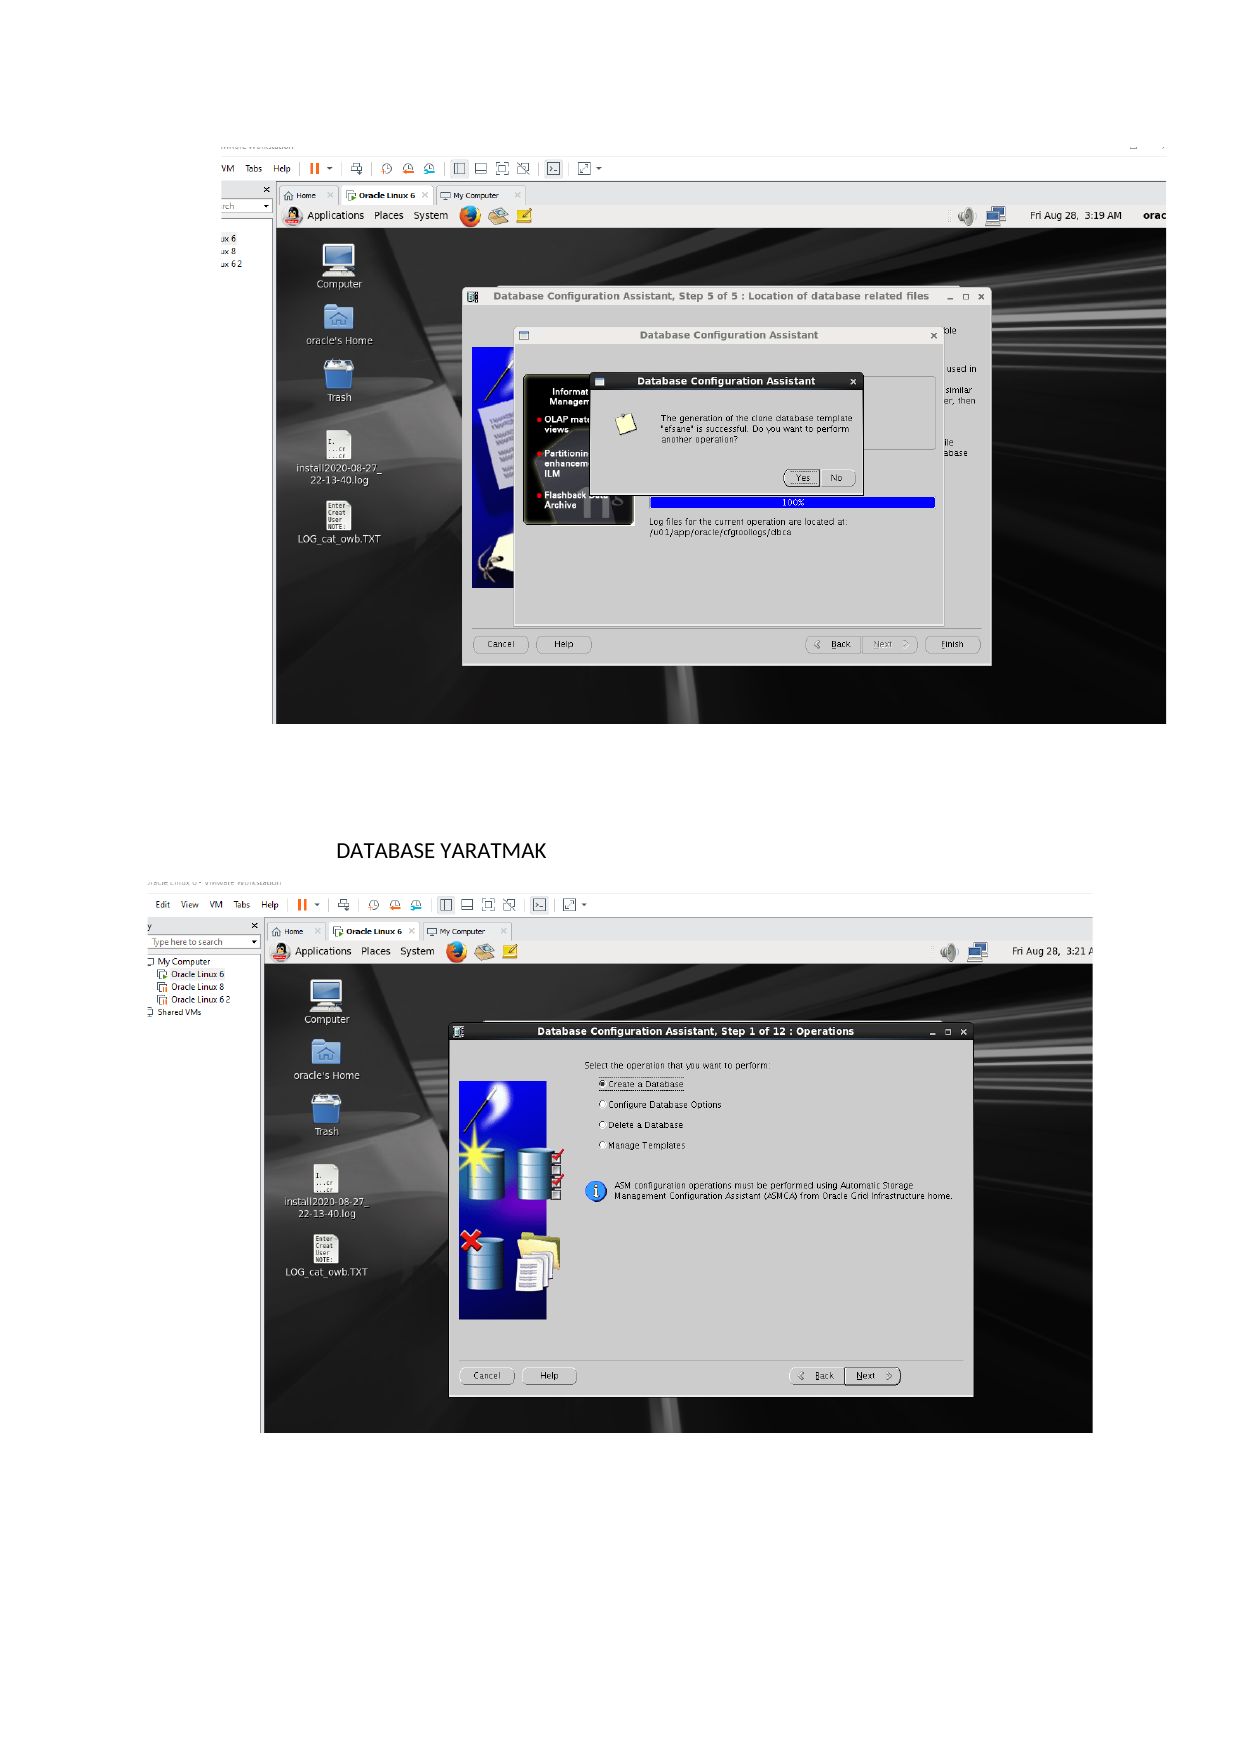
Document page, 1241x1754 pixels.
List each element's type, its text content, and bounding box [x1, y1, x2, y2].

picture [221, 147, 1167, 724]
text DATABASE YARATMAK [148, 836, 1093, 864]
picture [147, 882, 1093, 1433]
